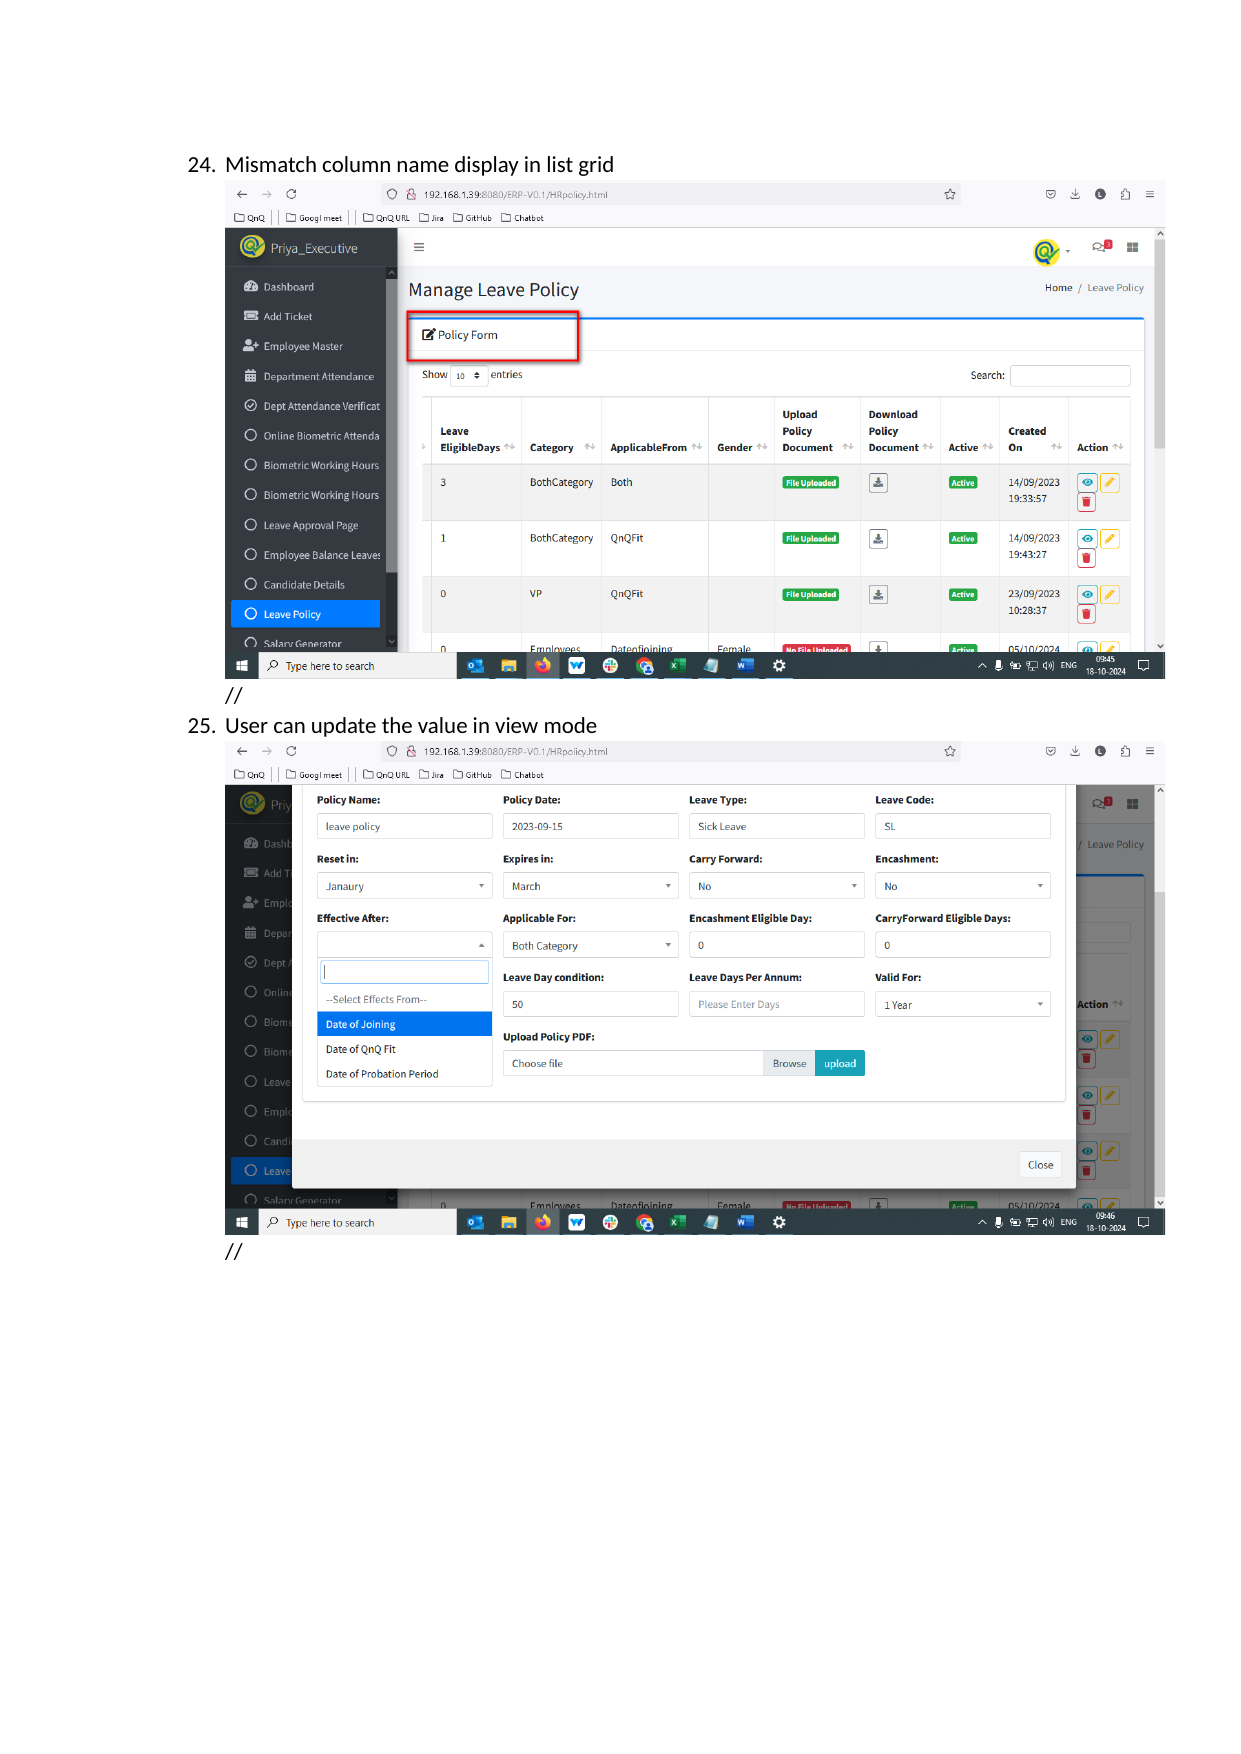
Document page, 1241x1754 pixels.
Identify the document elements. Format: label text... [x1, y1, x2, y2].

picture [225, 741, 1166, 1235]
picture [225, 180, 1166, 679]
